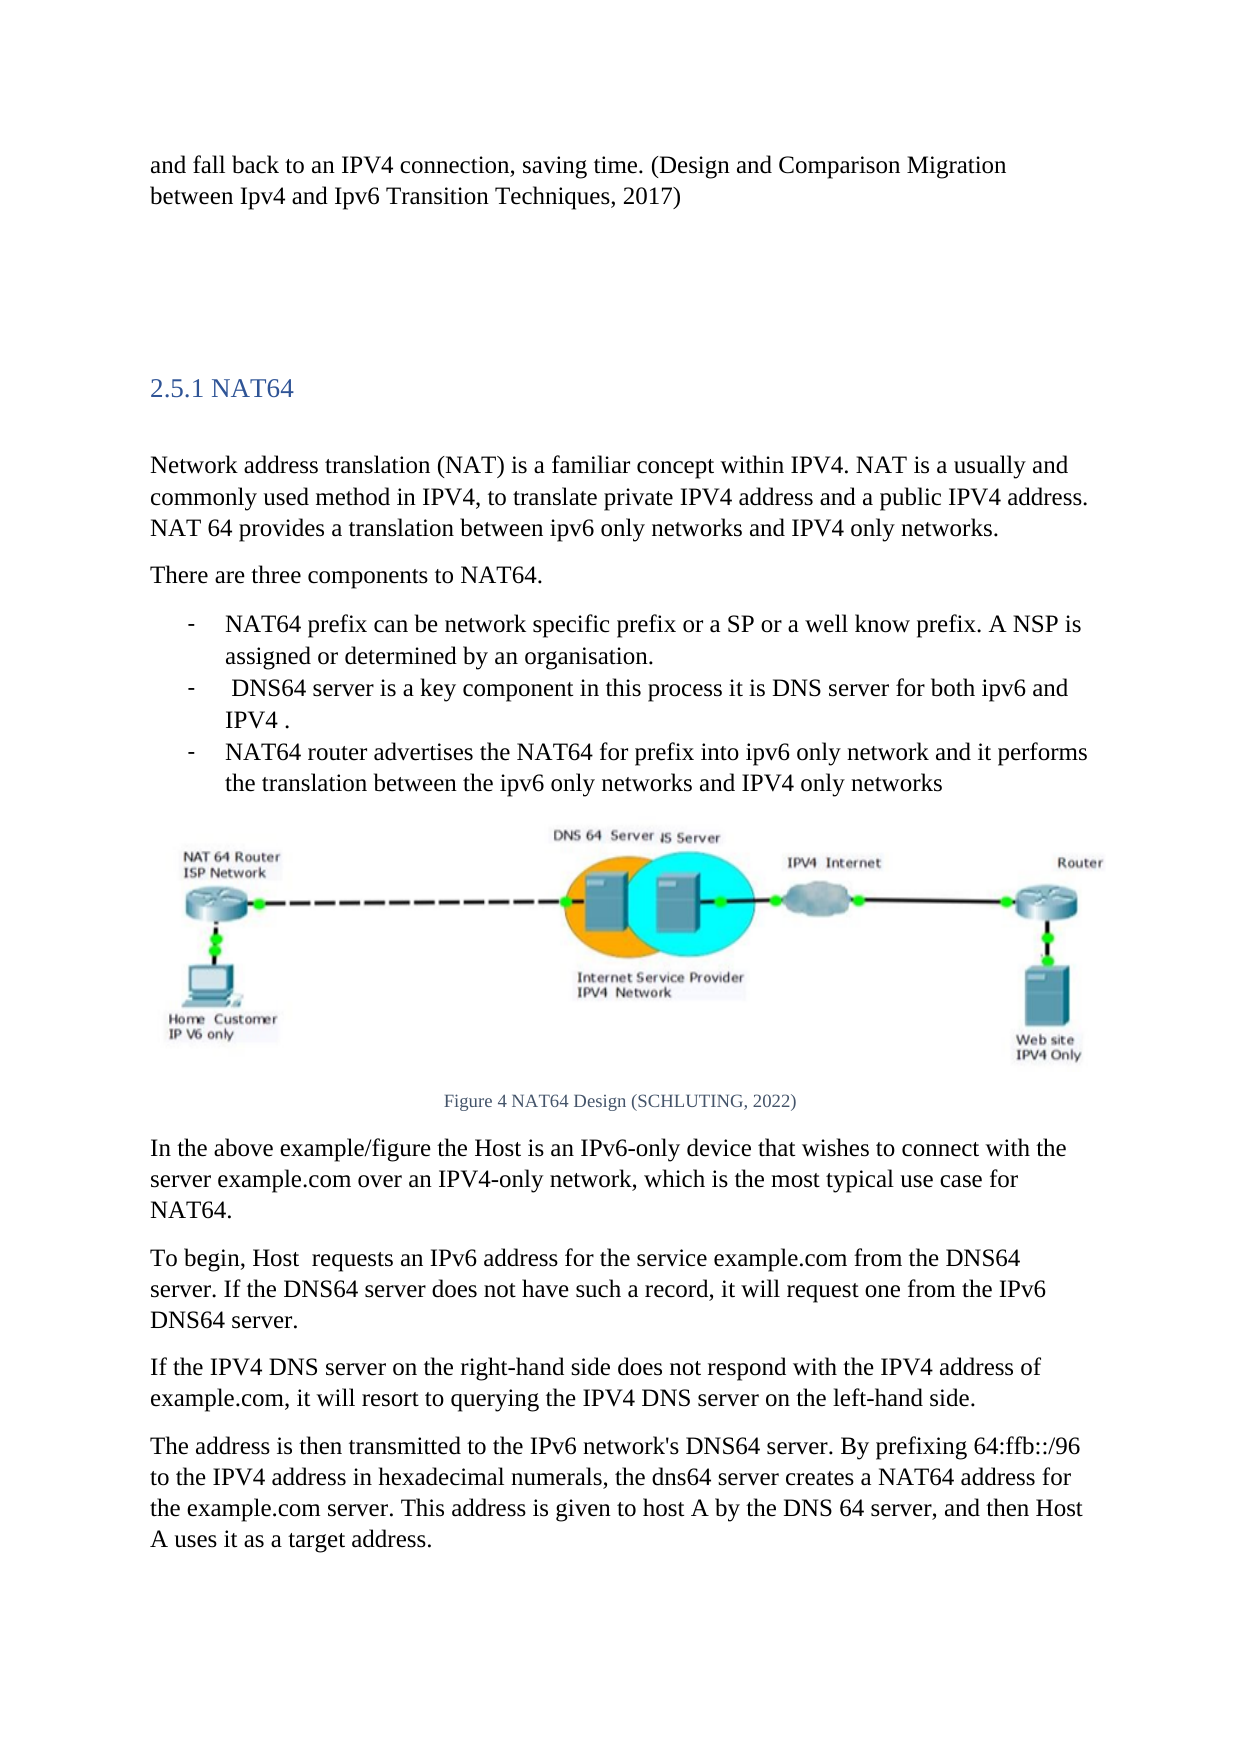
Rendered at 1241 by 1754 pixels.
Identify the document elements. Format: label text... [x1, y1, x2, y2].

text Network address translation (NAT) is a familiar concept within IPV4. NAT is a usually and commonly used method in IPV4, to translate private IPV4 address and a public IPV4 address. NAT 64 provides a translation between ipv6 only networks and IPV4 only networks. [150, 451, 1090, 541]
text To begin, Host requests an IPv6 address for the service example.com from the DNS64 server. If the DNS64 server does not have such a record, it will request one from the IPv6 DNS64 server. [150, 1243, 1090, 1333]
text There are three components to NAT64. [150, 560, 1090, 589]
subtitle 2.5.1 NAT64 [150, 372, 1090, 403]
text Figure 4 NAT64 Design (SCHLUTING, 2022) [150, 1090, 1090, 1112]
text The address is then transmitted to the IPv6 network's DNS64 server. By prefixing 64:ffb::/96 to the IPV4 address in hexadecimal numerals, the dns64 server creates a NAT64 address for the example.com server. This address is given to host A by the DNS 64 server, and then Host A uses it as a target address. [150, 1431, 1090, 1553]
list DNS64 server is a key component in this process it is DNS server for both ipv6 and IPV4 . [187, 672, 1090, 733]
text If the IPV4 DNS server on the right-hand side does not respond with the IPV4 address of example.com, it will resort to querying the IPV4 DNS server on the left-hand side. [150, 1352, 1090, 1412]
text In the above example/figure the Host is an IPv6-only device that wishes to connect with the server example.com over an IPV4-only network, which is the most typical use case for NAT64. [150, 1133, 1090, 1224]
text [150, 150, 1090, 210]
list NAT64 router advertises the NAT64 for prefix into ipv6 only network and it performs the translation between the ipv6 only networks and IPV4 only networks [187, 736, 1090, 797]
picture [150, 816, 1107, 1072]
list NAT64 prefix can be network specific prefix or a SP or a well know prefix. A NSP is assigned or determined by an organisation. [187, 608, 1090, 669]
